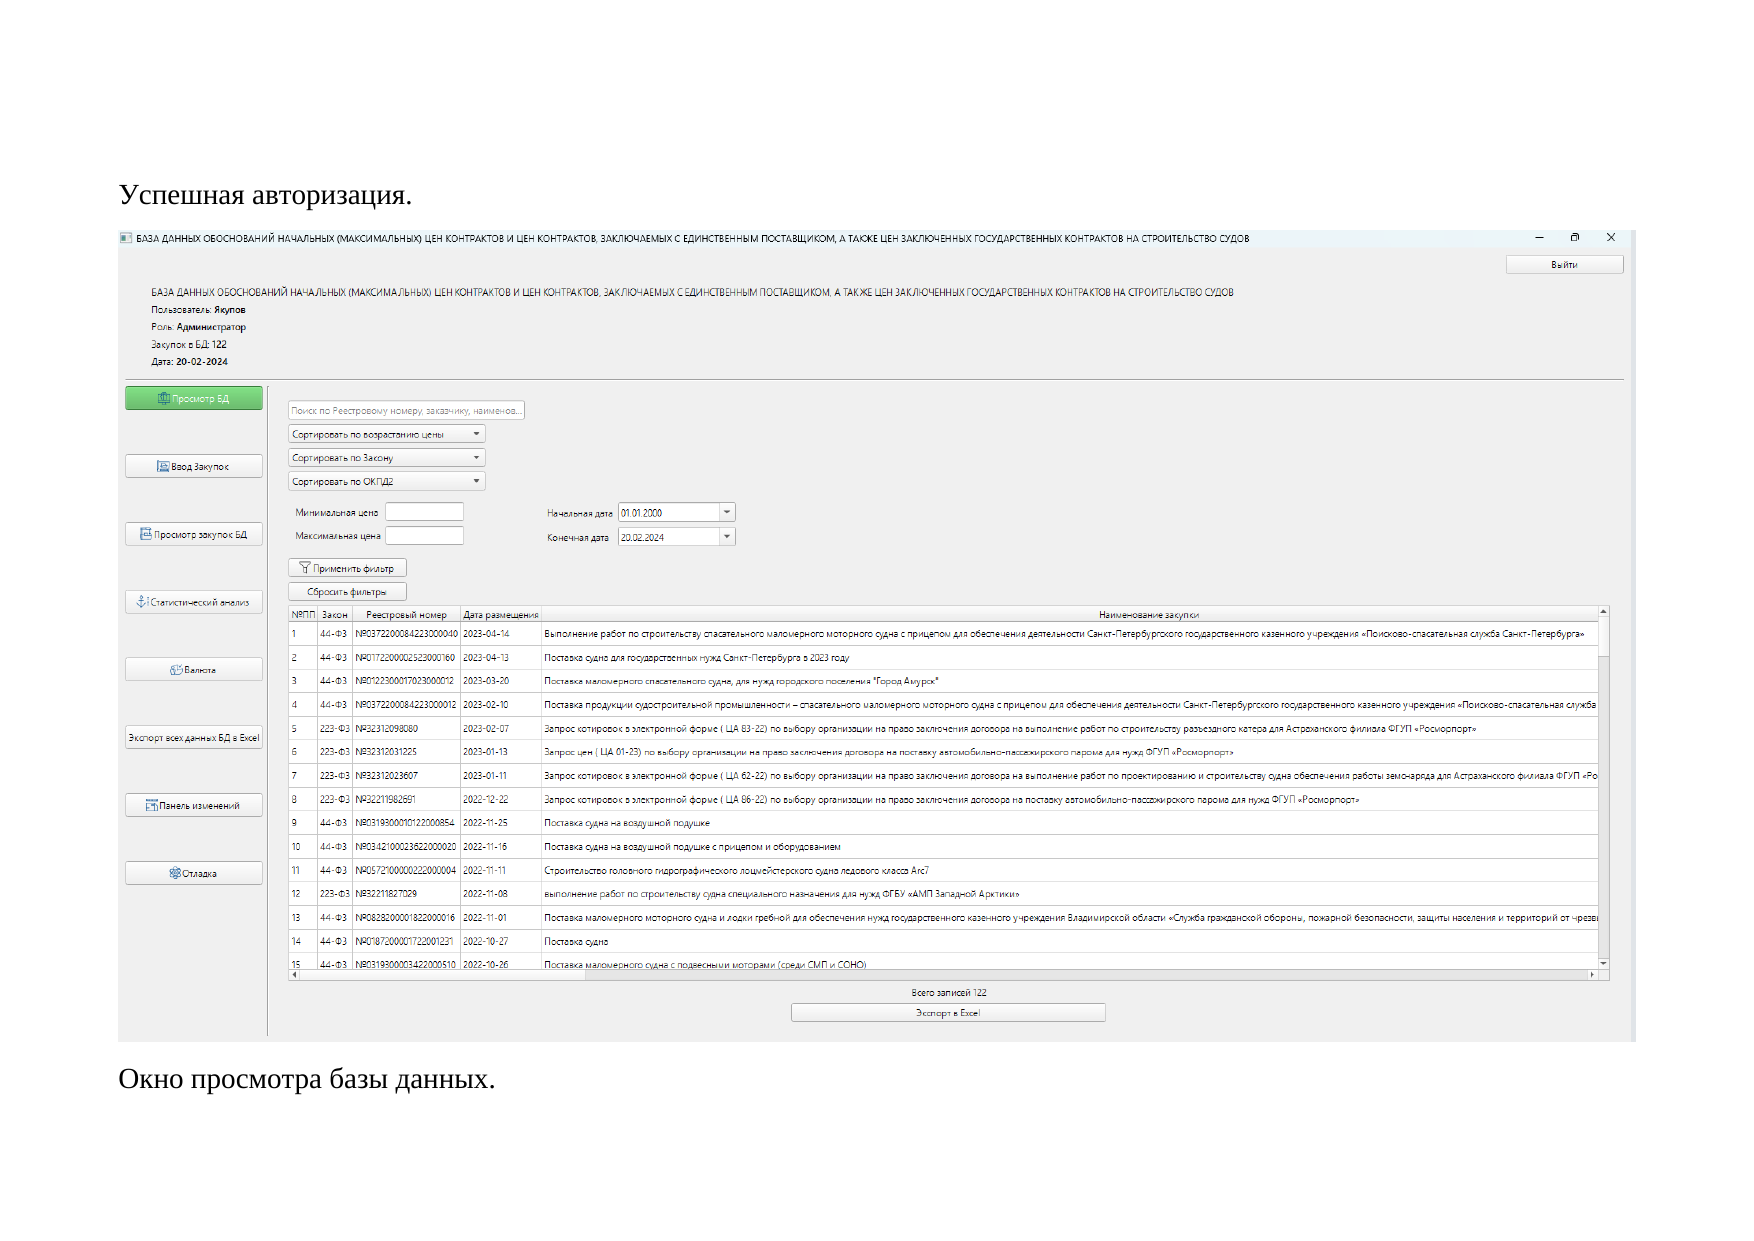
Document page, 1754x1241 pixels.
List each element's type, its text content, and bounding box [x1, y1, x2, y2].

picture [118, 230, 1636, 1042]
text Окно просмотра базы данных. [118, 1061, 1636, 1094]
text Успешная авторизация. [118, 177, 1636, 211]
